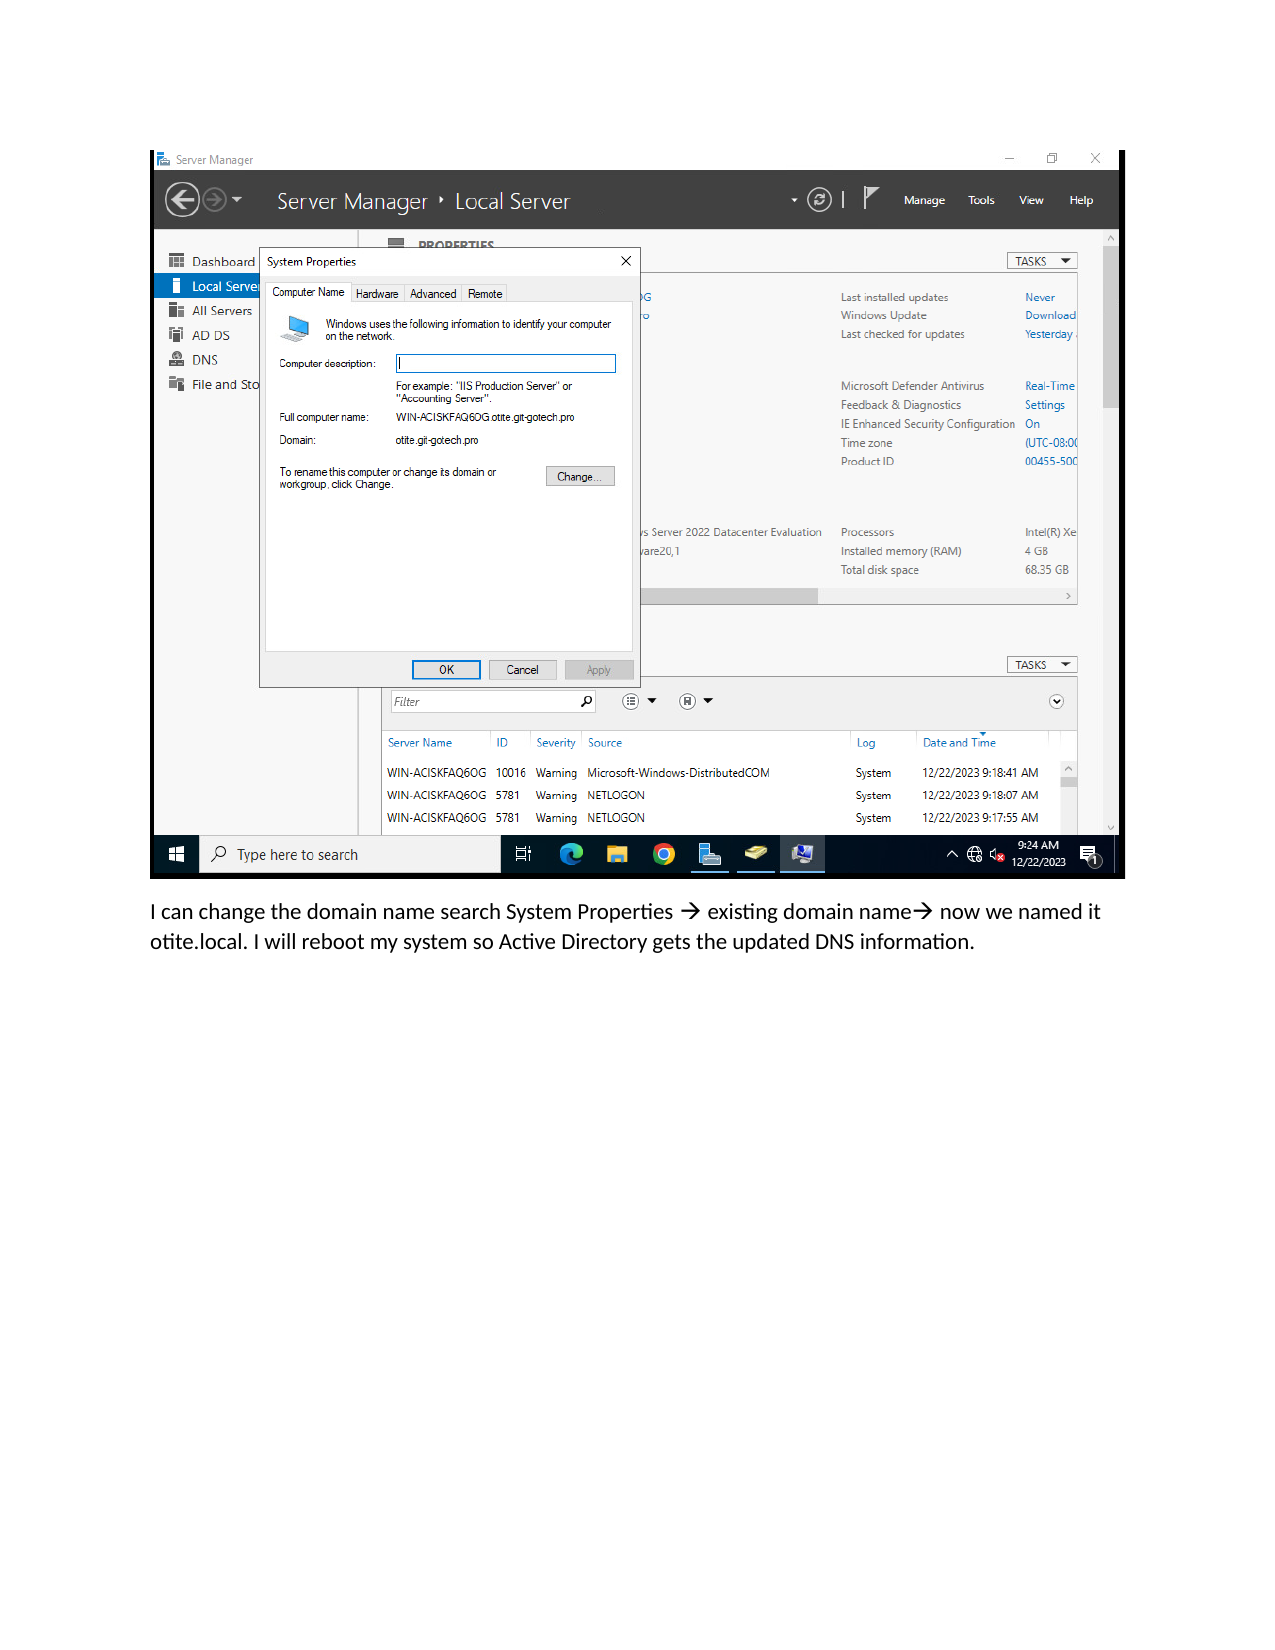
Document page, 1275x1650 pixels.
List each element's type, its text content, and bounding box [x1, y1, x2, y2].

text I can change the domain name search System Properties existing domain name now we named it otite.local. I will reboot my system so Active Directory gets the updated DNS information. [150, 897, 1125, 956]
picture [150, 150, 1125, 879]
